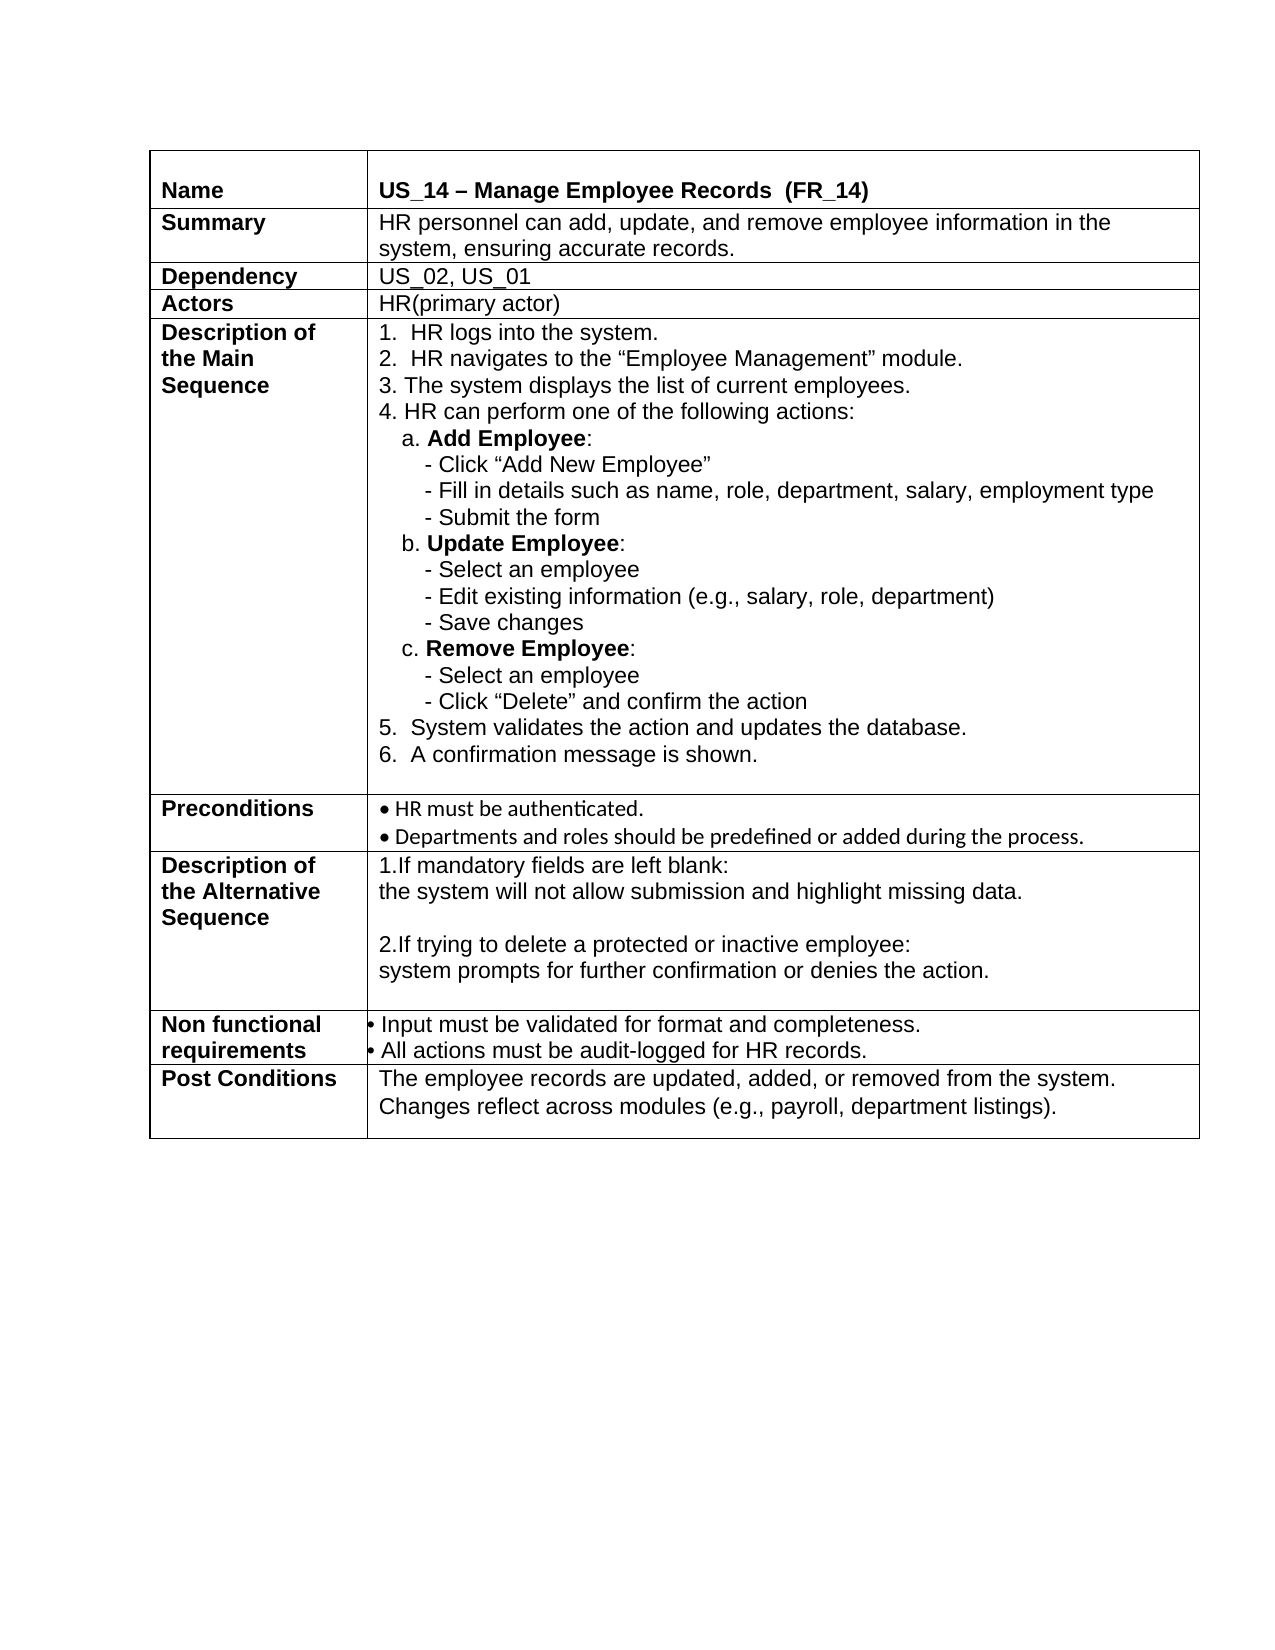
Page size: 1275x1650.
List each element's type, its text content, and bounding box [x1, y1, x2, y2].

table_cell Non functional requirements [151, 1011, 367, 1063]
table_cell Dependency [151, 263, 367, 289]
table_cell Preconditions [151, 795, 367, 851]
table_cell Description of the Alternative Sequence [151, 852, 367, 1010]
table_header Name [151, 151, 367, 208]
table_cell 1.If mandatory fields are left blank: the system will not allow submission and highlight missing data. 2.If trying to delete a protected or inactive employee: system prompts for further confirmation or denies the action. [368, 852, 1199, 1010]
table_cell HR(primary actor) [368, 290, 1199, 318]
table_header US_14 – Manage Employee Records (FR_14) [368, 151, 1199, 208]
table_cell Actors [151, 290, 367, 318]
table_cell • HR must be authenticated. • Departments and roles should be predefined or added during the process. [368, 795, 1199, 851]
table_cell HR personnel can add, update, and remove employee information in the system, ensuring accurate records. [368, 209, 1199, 262]
table_cell Description of the Main Sequence [151, 319, 367, 793]
table_cell US_02, US_01 [368, 263, 1199, 289]
table_cell Summary [151, 209, 367, 262]
table_cell • Input must be validated for format and completeness. • All actions must be audit-logged for HR records. [368, 1011, 1199, 1063]
table_cell 1. HR logs into the system. 2. HR navigates to the “Employee Management” module. 3. The system displays the list of current employees. 4. HR can perform one of the following actions: a. Add Employee: - Click “Add New Employee” - Fill in details such as name, role, department, salary, employment type - Submit the form b. Update Employee: - Select an employee - Edit existing information (e.g., salary, role, department) - Save changes c. Remove Employee: - Select an employee - Click “Delete” and confirm the action 5. System validates the action and updates the database. 6. A confirmation message is shown. [368, 319, 1199, 793]
table_cell Post Conditions [151, 1065, 367, 1138]
table_cell The employee records are updated, added, or removed from the system. Changes reflect across modules (e.g., payroll, department listings). [368, 1065, 1199, 1138]
